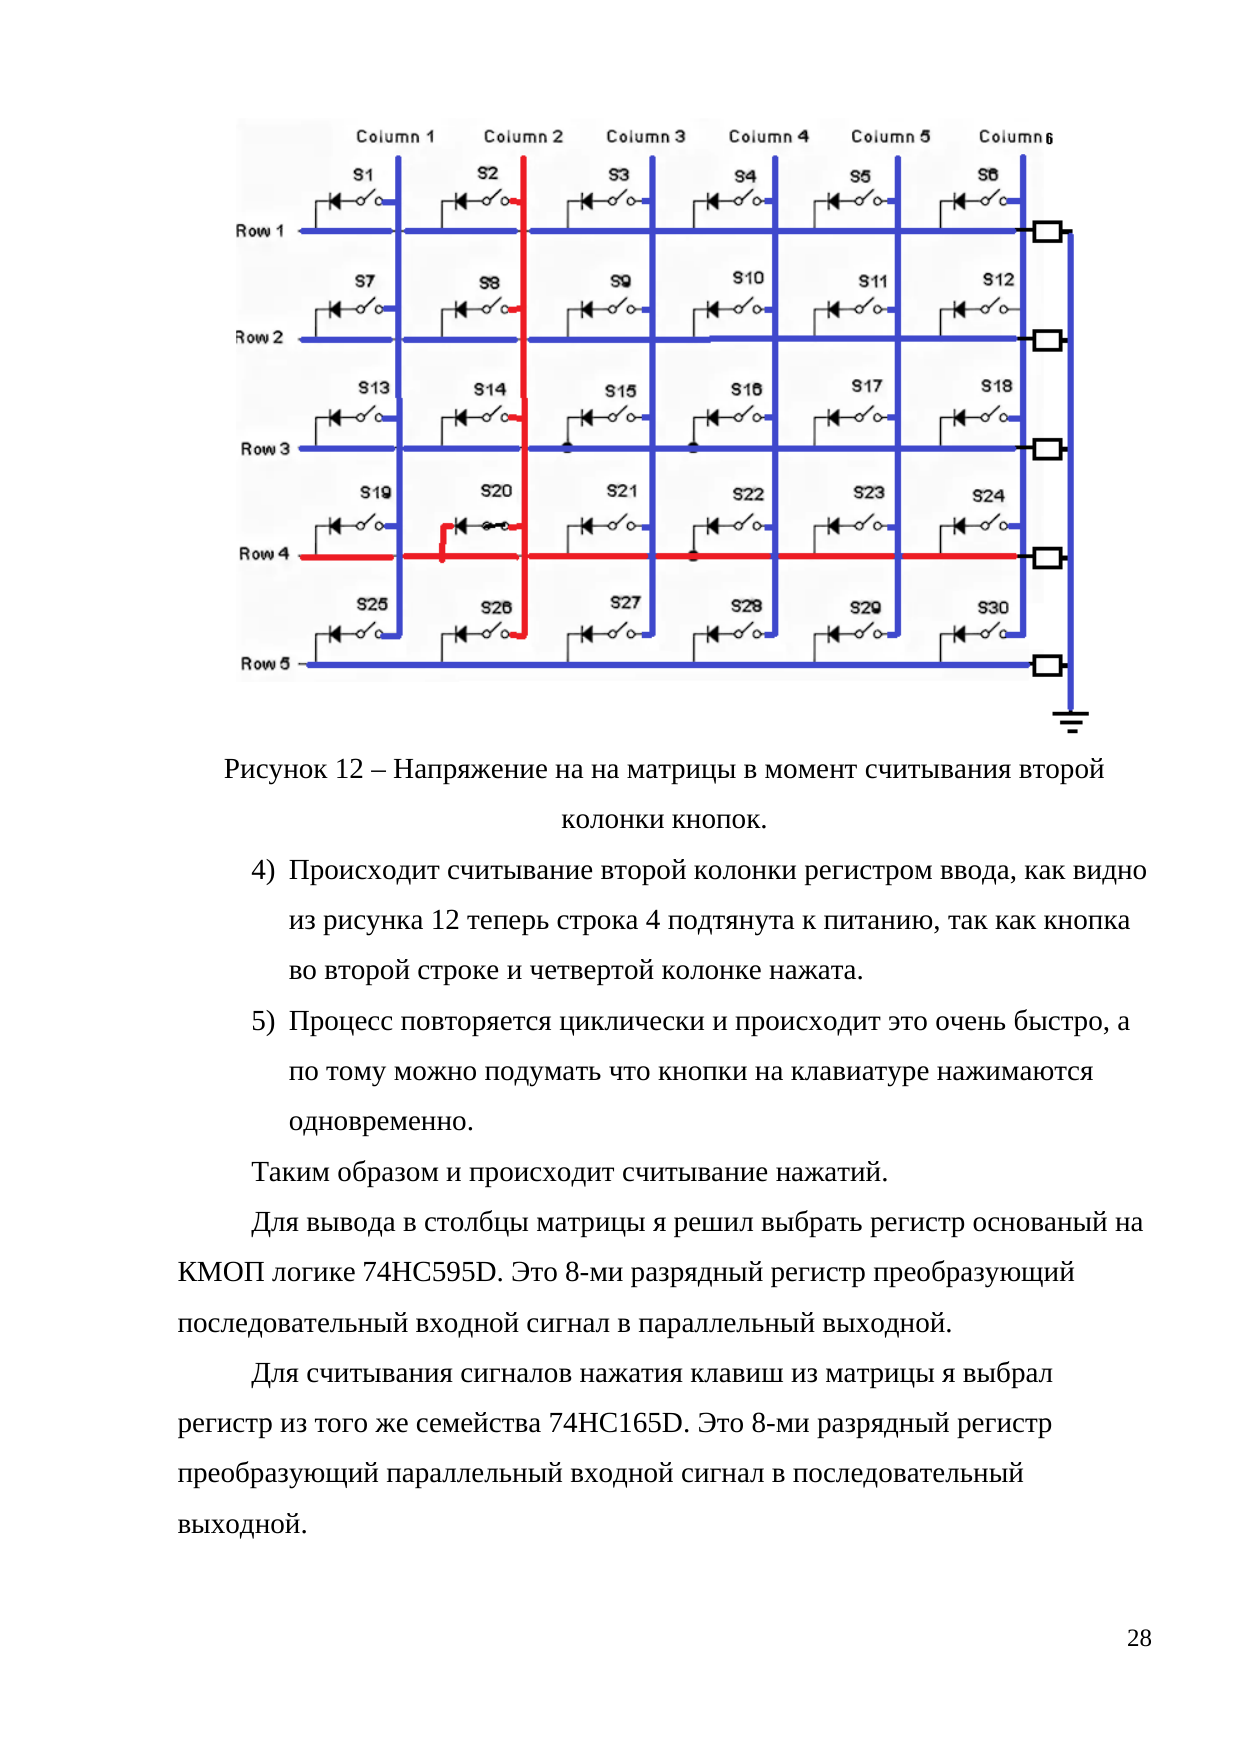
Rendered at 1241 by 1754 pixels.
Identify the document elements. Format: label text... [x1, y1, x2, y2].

list Процесс повторяется циклически и происходит это очень быстро, а по тому можно подумать что кнопки на клавиатуре нажимаются одновременно. [251, 1003, 1152, 1137]
picture [225, 118, 1104, 737]
text Таким образом и происходит считывание нажатий. [251, 1154, 1152, 1187]
text Для вывода в столбцы матрицы я решил выбрать регистр основаный на КМОП логике 74HC595D. Это 8-ми разрядный регистр преобразующий последовательный входной сигнал в параллельный выходной. [177, 1204, 1152, 1338]
text Рисунок 12 – Напряжение на на матрицы в момент считывания второй колонки кнопок. [177, 751, 1152, 835]
text Для считывания сигналов нажатия клавиш из матрицы я выбрал регистр из того же семейства 74HC165D. Это 8-ми разрядный регистр преобразующий параллельный входной сигнал в последовательный выходной. [177, 1355, 1152, 1539]
list Происходит считывание второй колонки регистром ввода, как видно из рисунка 12 теперь строка 4 подтянута к питанию, так как кнопка во второй строке и четвертой колонке нажата. [251, 852, 1152, 986]
